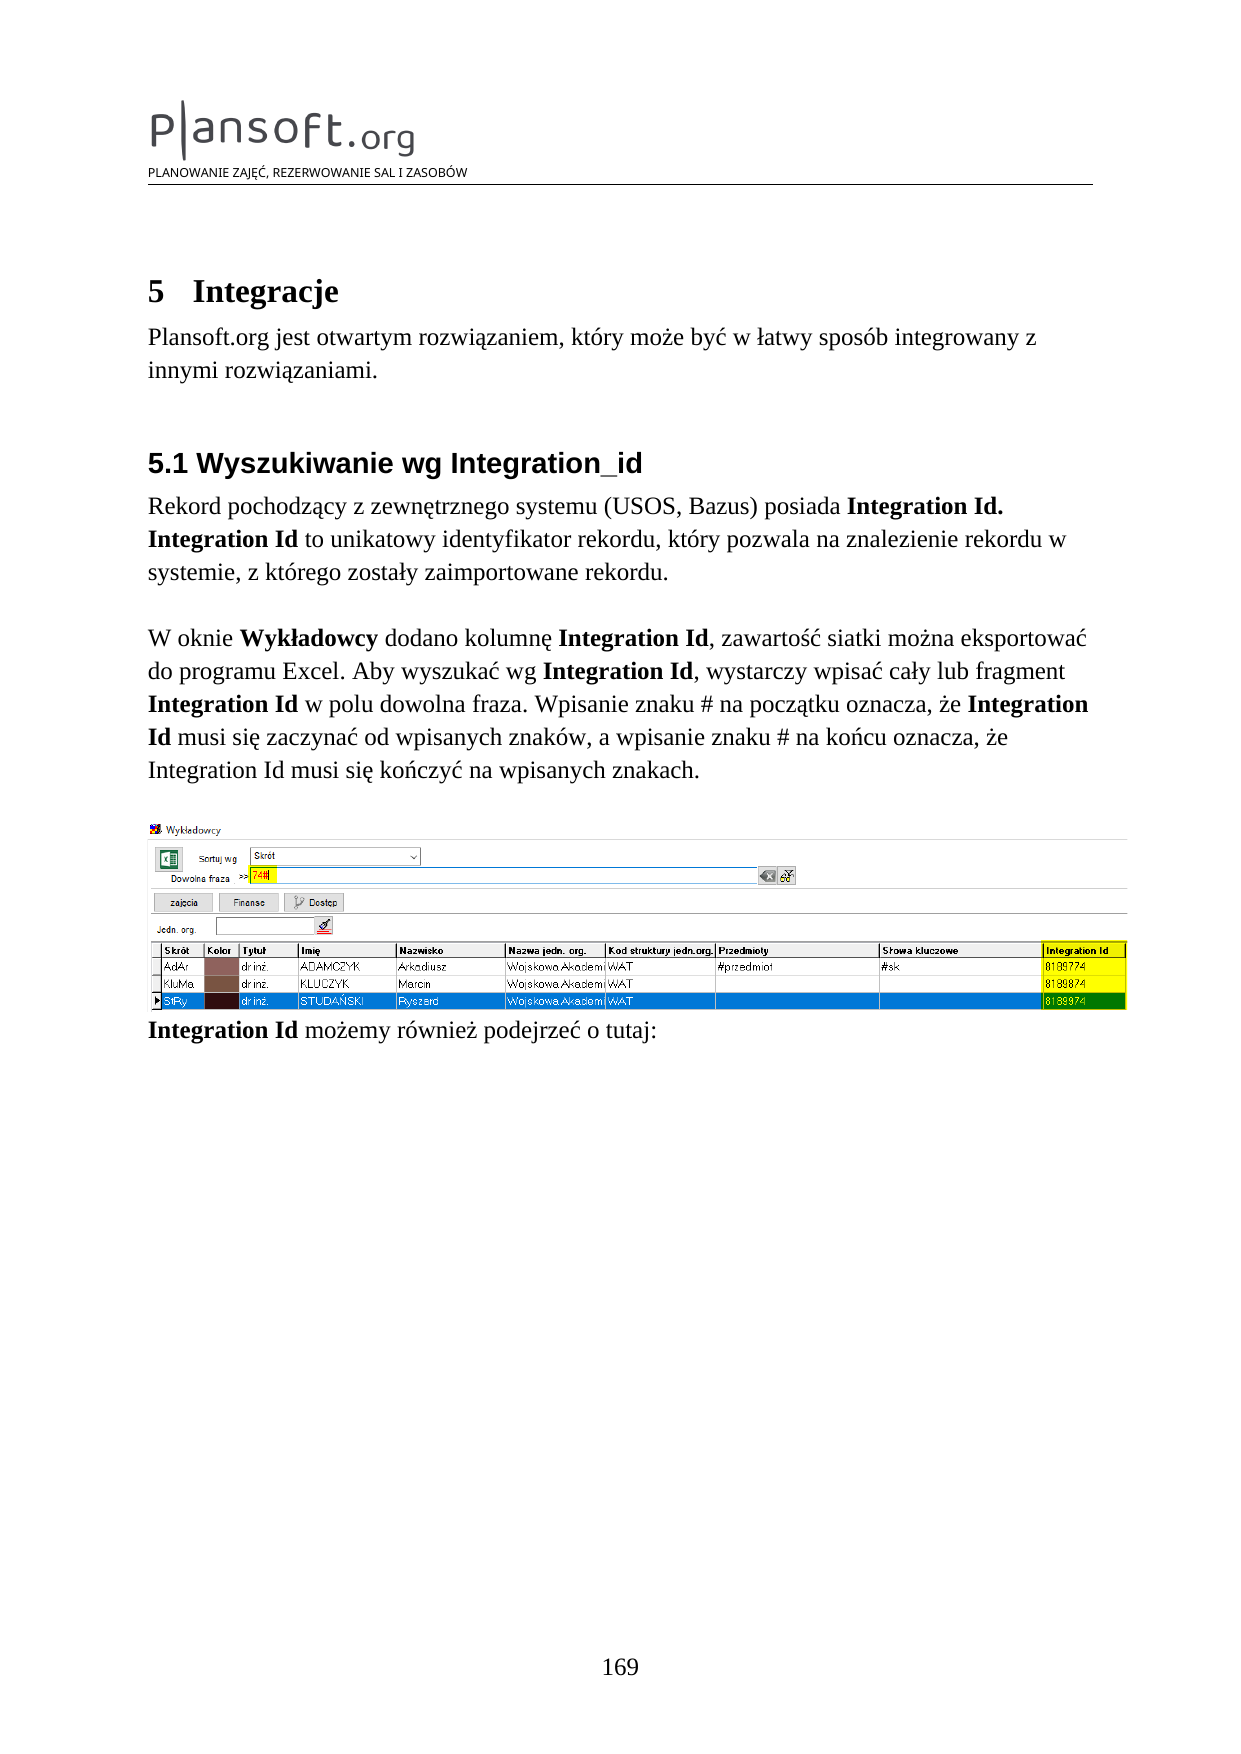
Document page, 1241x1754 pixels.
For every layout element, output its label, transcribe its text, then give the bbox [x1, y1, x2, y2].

subtitle Wyszukiwanie wg Integration_id [148, 446, 1093, 479]
picture [147, 73, 418, 165]
text Integration Id możemy również podejrzeć o tutaj: [148, 1016, 1093, 1044]
text Integration Id to unikatowy identyfikator rekordu, który pozwala na znalezienie rekordu w systemie, z którego zostały zaimportowane rekordu. [148, 524, 1093, 586]
picture [147, 821, 1128, 1012]
subtitle Integracje [148, 272, 1093, 310]
text Rekord pochodzący z zewnętrznego systemu (USOS, Bazus) posiada Integration Id. [148, 491, 1093, 519]
text W oknie Wykładowcy dodano kolumnę Integration Id, zawartość siatki można eksportować do programu Excel. Aby wyszukać wg Integration Id, wystarczy wpisać cały lub fragment Integration Id w polu dowolna fraza. Wpisanie znaku # na początku oznacza, że Integration Id musi się zaczynać od wpisanych znaków, a wpisanie znaku # na końcu oznacza, że Integration Id musi się kończyć na wpisanych znakach. [148, 623, 1093, 784]
text Plansoft.org jest otwartym rozwiązaniem, który może być w łatwy sposób integrowany z innymi rozwiązaniami. [148, 322, 1093, 384]
